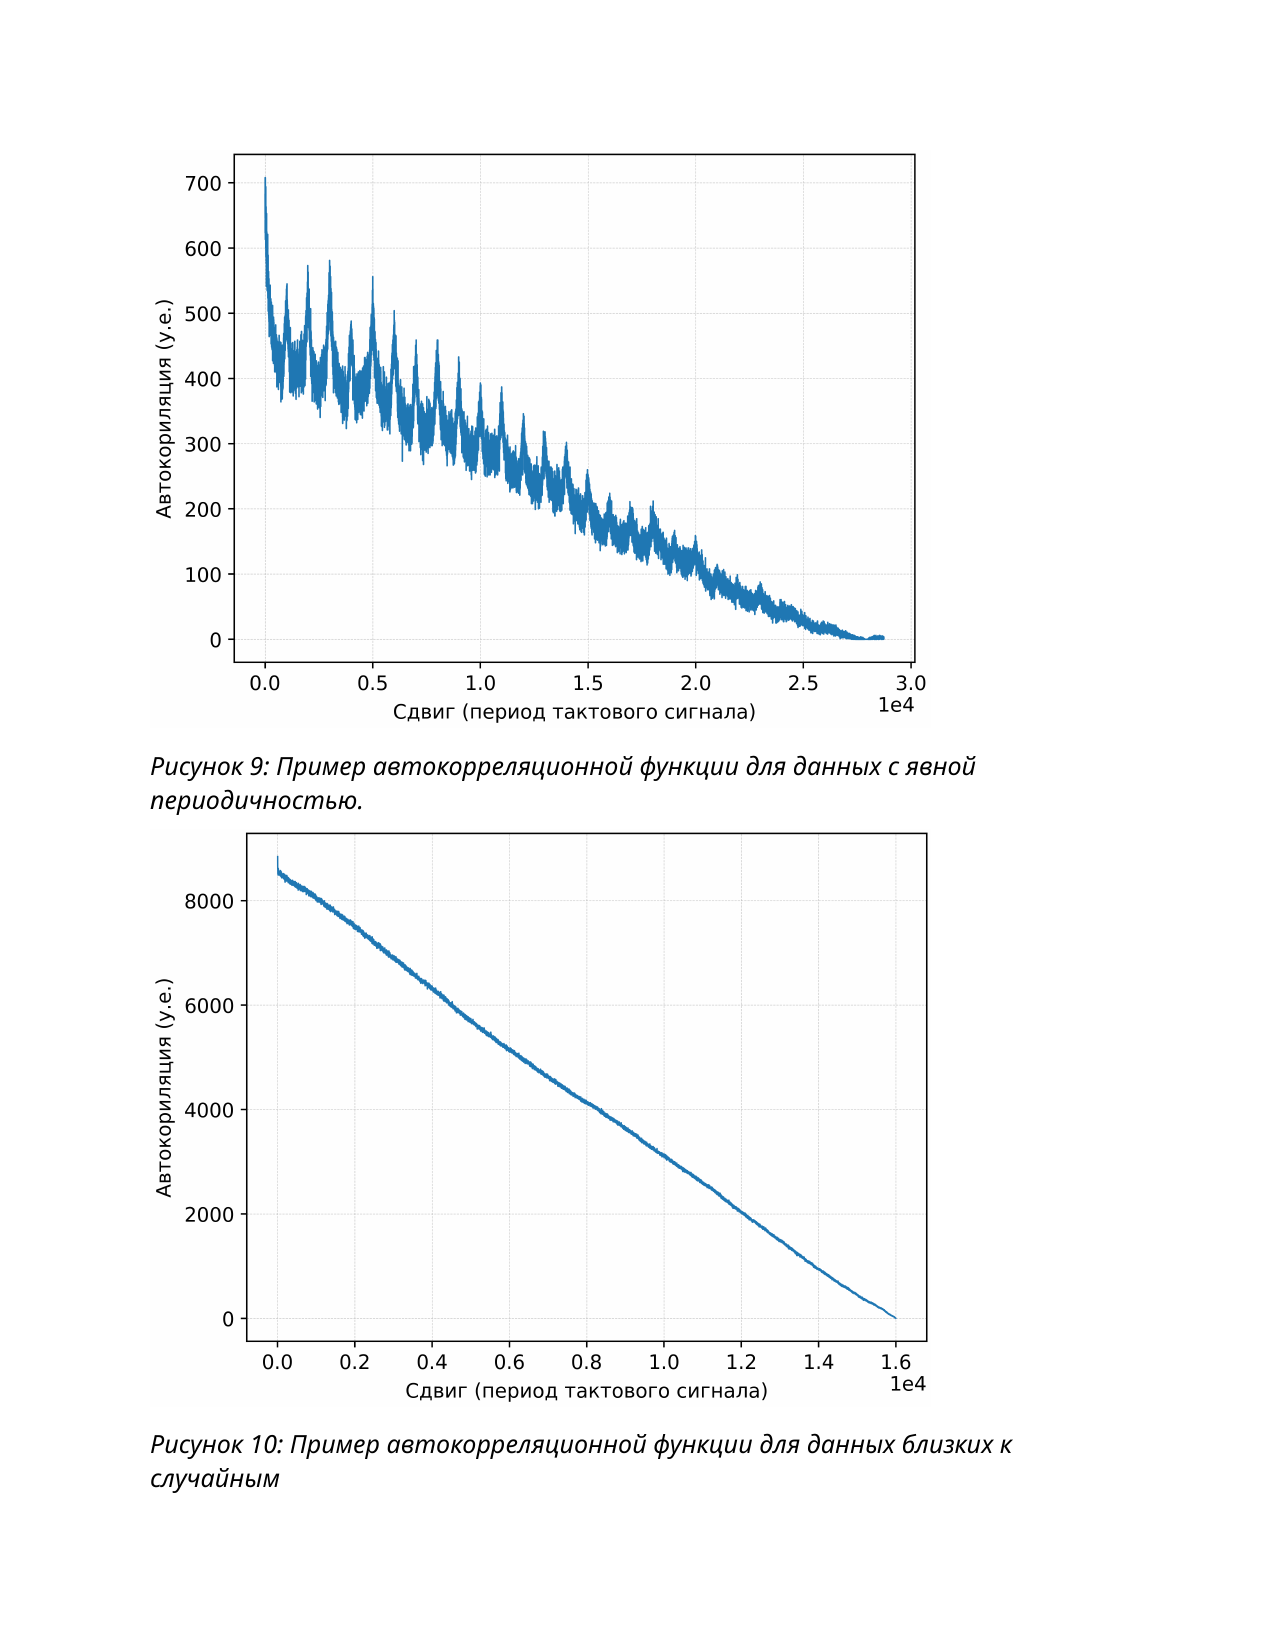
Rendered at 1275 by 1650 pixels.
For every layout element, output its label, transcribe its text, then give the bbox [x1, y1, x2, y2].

picture [150, 829, 932, 1407]
text Рисунок 10: Пример автокорреляционной функции для данных близких к случайным [150, 1427, 1125, 1495]
text Рисунок 9: Пример автокорреляционной функции для данных с явной периодичностью. [150, 748, 1125, 817]
picture [150, 150, 932, 728]
